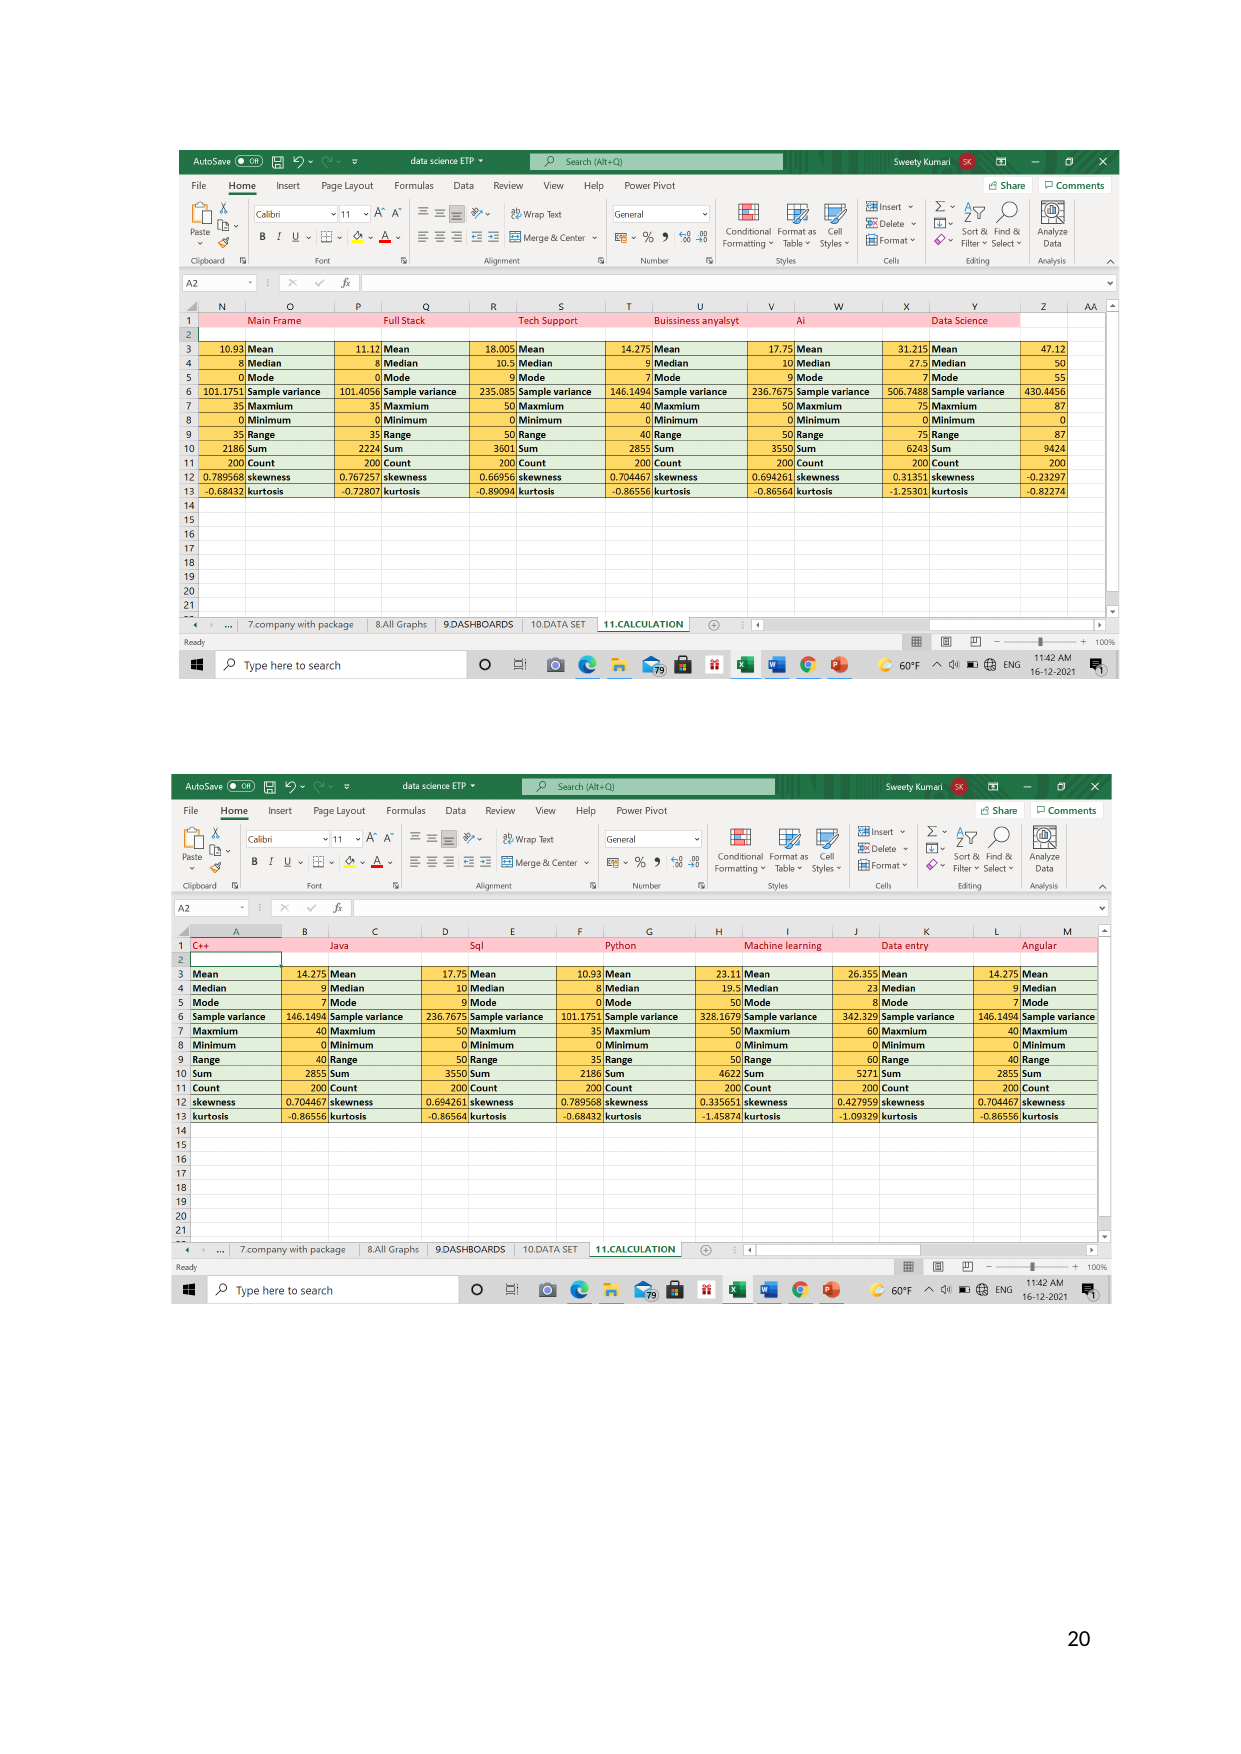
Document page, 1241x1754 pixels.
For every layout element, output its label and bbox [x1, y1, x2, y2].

picture [179, 150, 1120, 679]
picture [171, 774, 1112, 1304]
